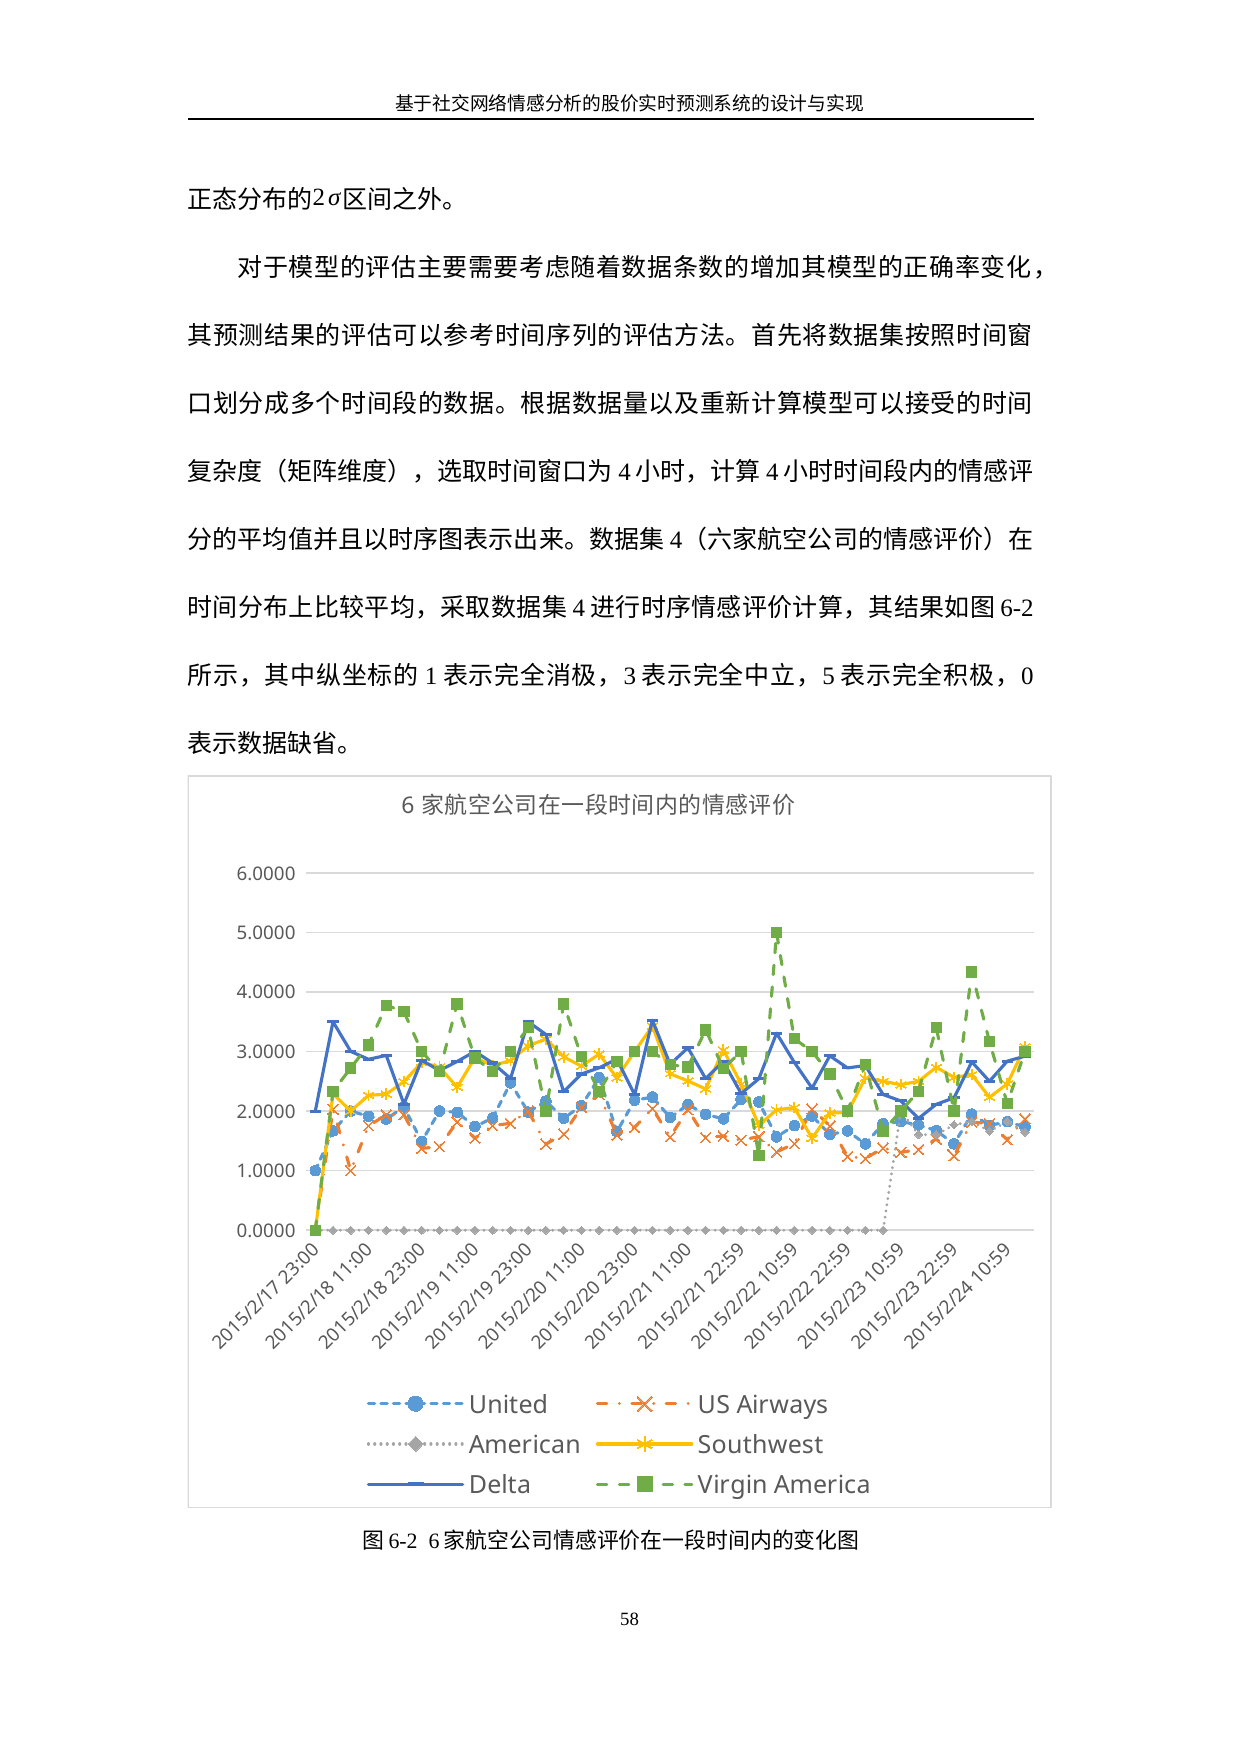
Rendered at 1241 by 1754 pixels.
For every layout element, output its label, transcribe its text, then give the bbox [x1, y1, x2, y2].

text 图6-2 6家航空公司情感评价在一段时间内的变化图 [187, 1522, 1034, 1556]
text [187, 164, 1034, 232]
text 对于模型的评估主要需要考虑随着数据条数的增加其模型的正确率变化，其预测结果的评估可以参考时间序列的评估方法。首先将数据集按照时间窗口划分成多个时间段的数据。根据数据量以及重新计算模型可以接受的时间复杂度（矩阵维度），选取时间窗口为4小时，计算4小时时间段内的情感评分的平均值并且以时序图表示出来。数据集4（六家航空公司的情感评价）在时间分布上比较平均，采取数据集4进行时序情感评价计算，其结果如图6-2所示，其中纵坐标的1表示完全消极，3表示完全中立，5表示完全积极，0表示数据缺省。 [187, 232, 1034, 775]
